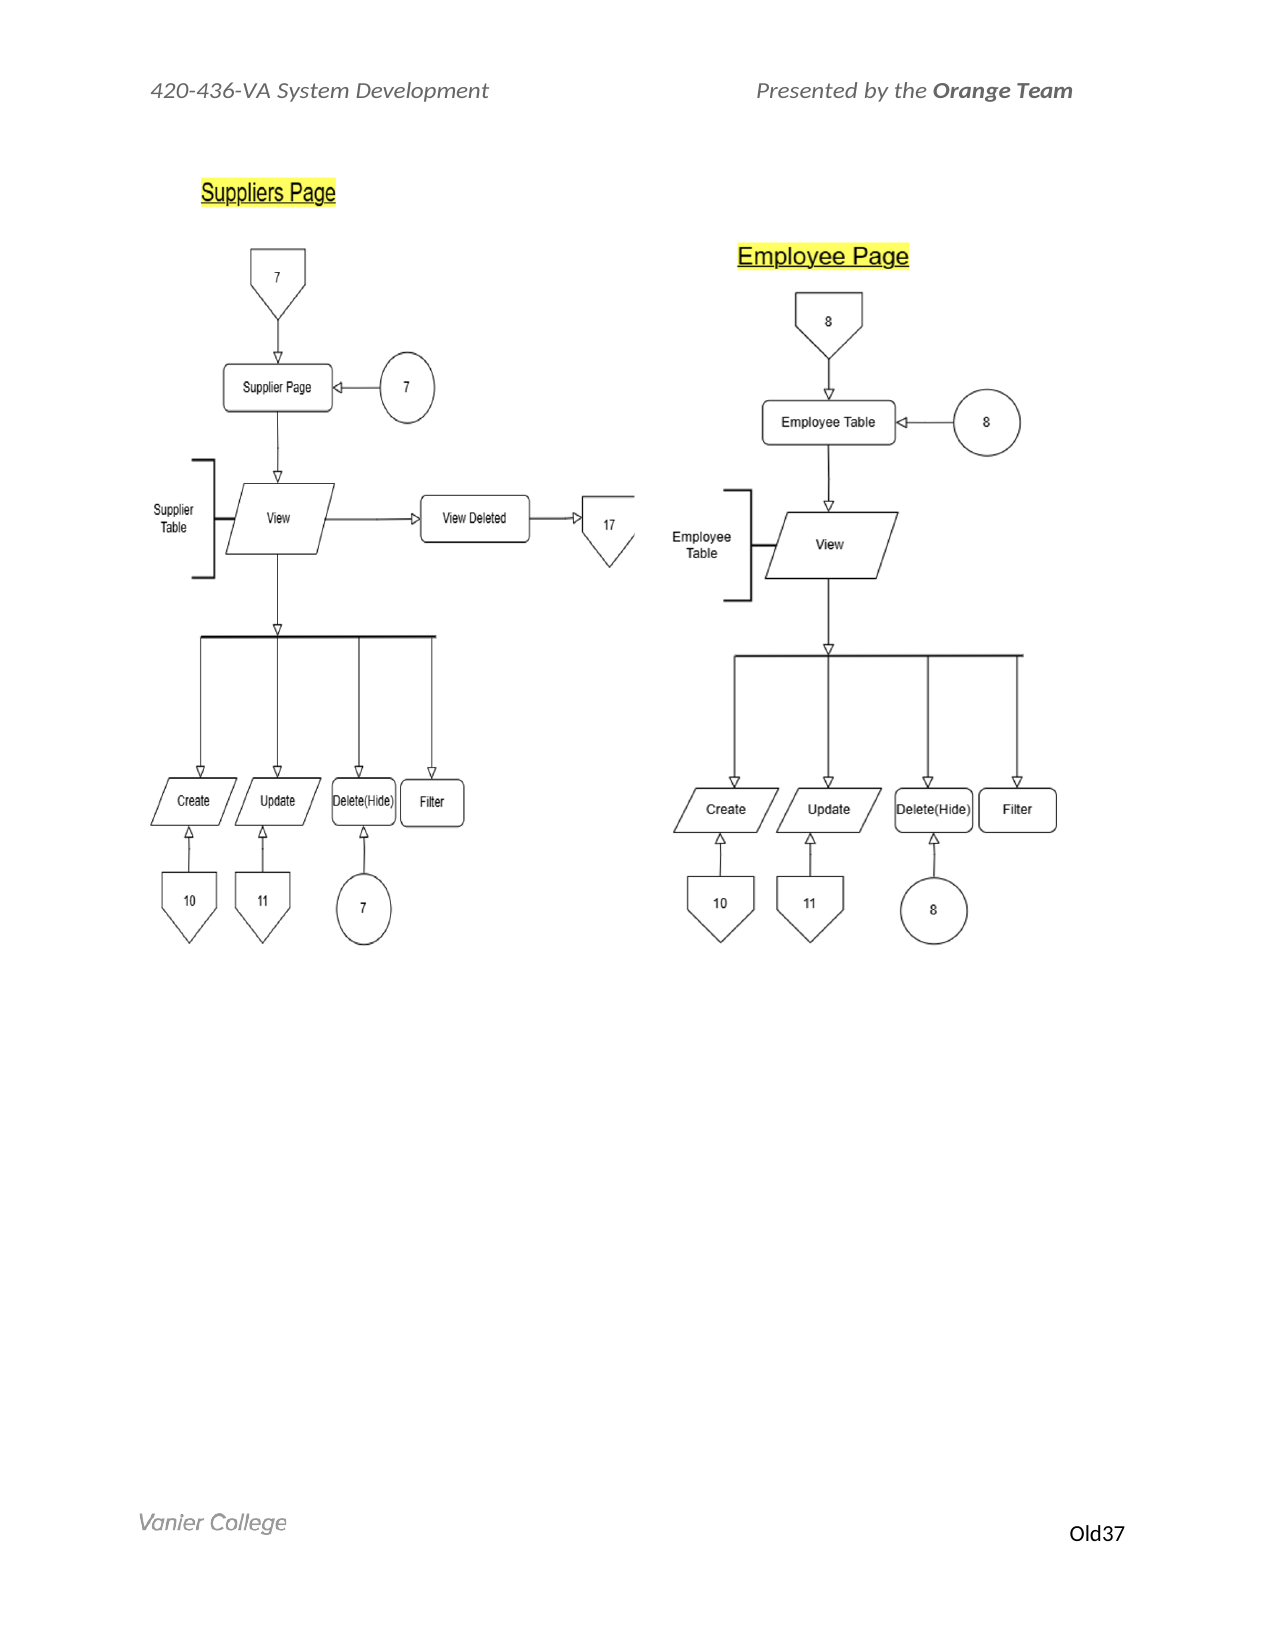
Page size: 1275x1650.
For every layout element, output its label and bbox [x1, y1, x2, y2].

picture [139, 1513, 287, 1535]
picture [150, 150, 1080, 966]
